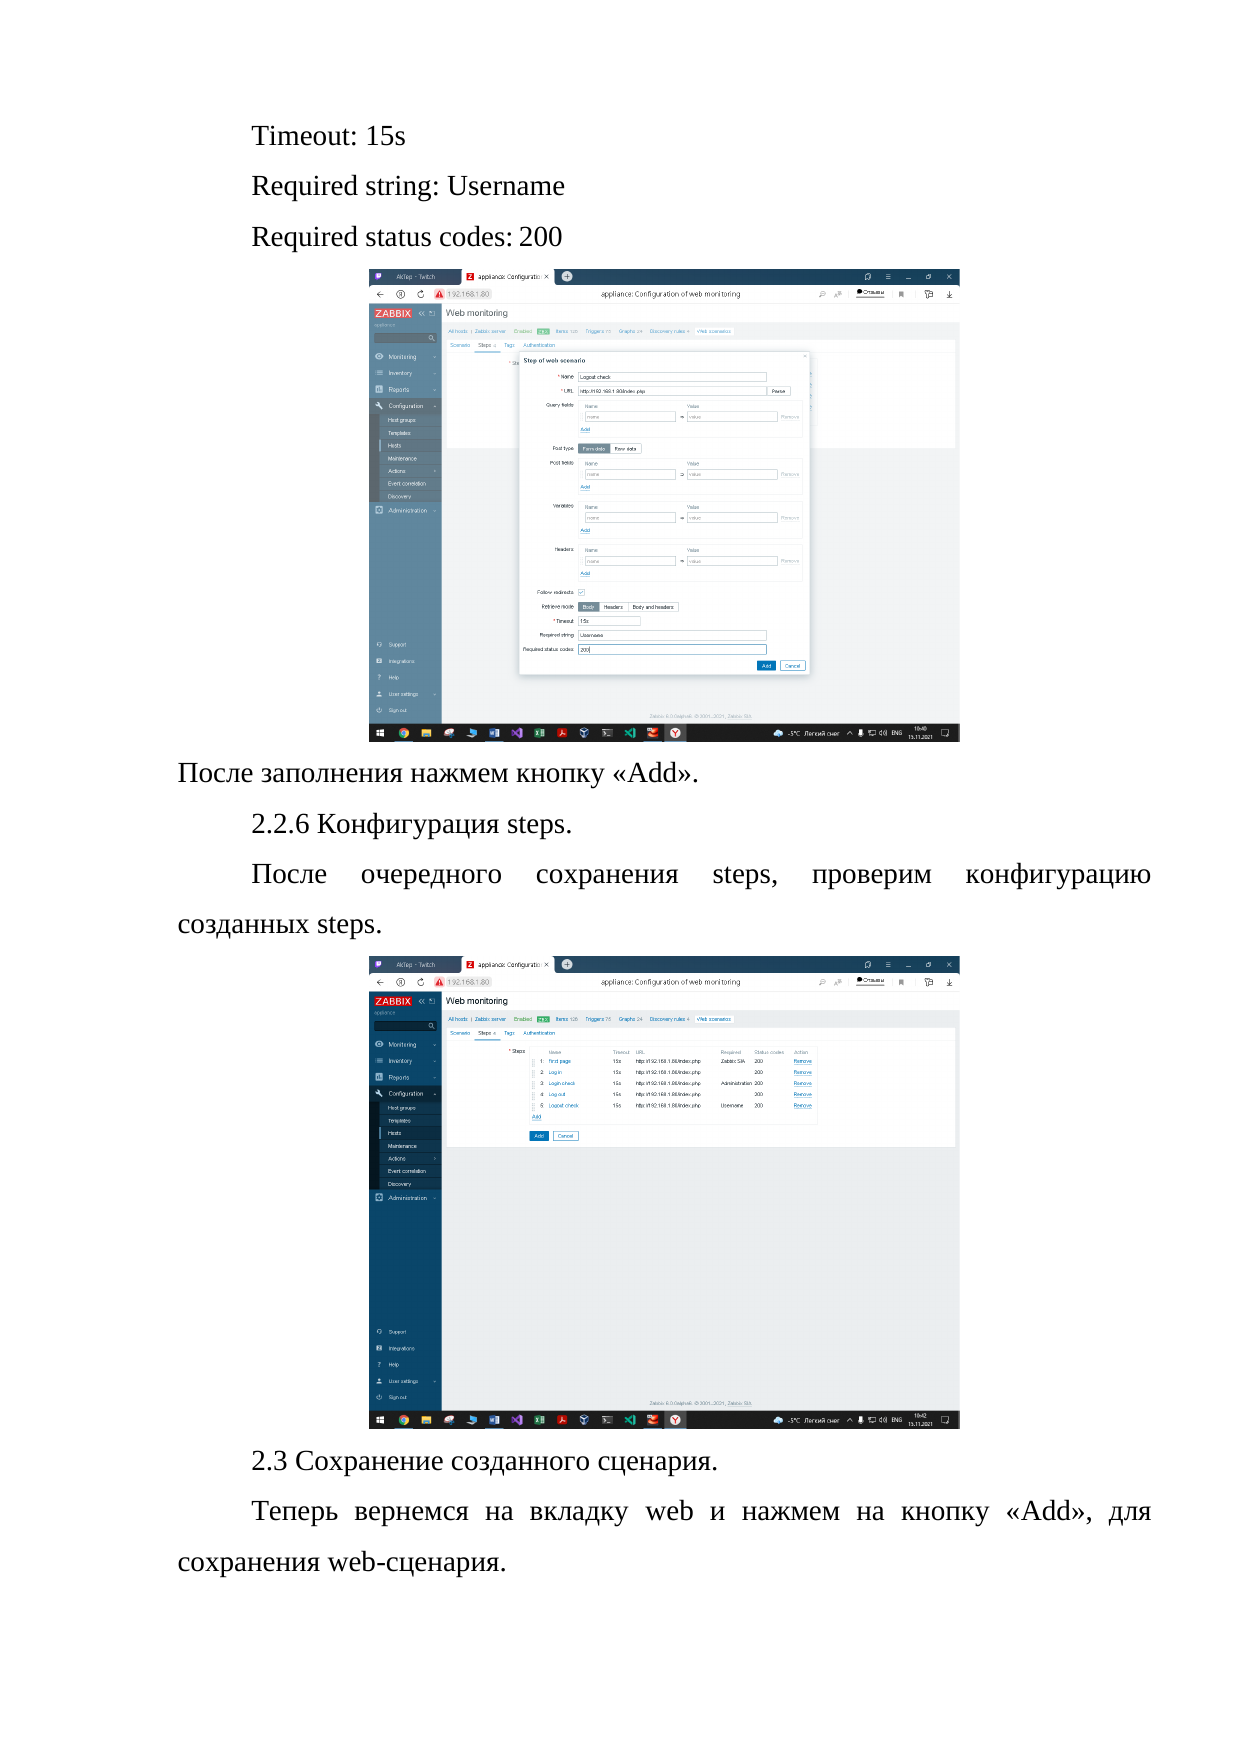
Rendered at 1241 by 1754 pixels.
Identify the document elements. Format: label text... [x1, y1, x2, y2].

text Теперь вернемся на вкладку web и нажмем на кнопку «Add», для сохранения web-сценария. [177, 1493, 1152, 1577]
text Required string: Username [251, 168, 1152, 202]
text Timeout: 15s [251, 118, 1152, 152]
picture [369, 956, 960, 1429]
text После очередного сохранения steps, проверим конфигурацию созданных steps. [177, 856, 1152, 940]
text После заполнения нажмем кнопку «Add». [177, 755, 1152, 789]
picture [369, 269, 960, 742]
text Required status codes: 200 [251, 219, 1152, 252]
text 2.3 Сохранение созданного сценария. [177, 1443, 1152, 1477]
text 2.2.6 Конфигурация steps. [177, 806, 1152, 839]
